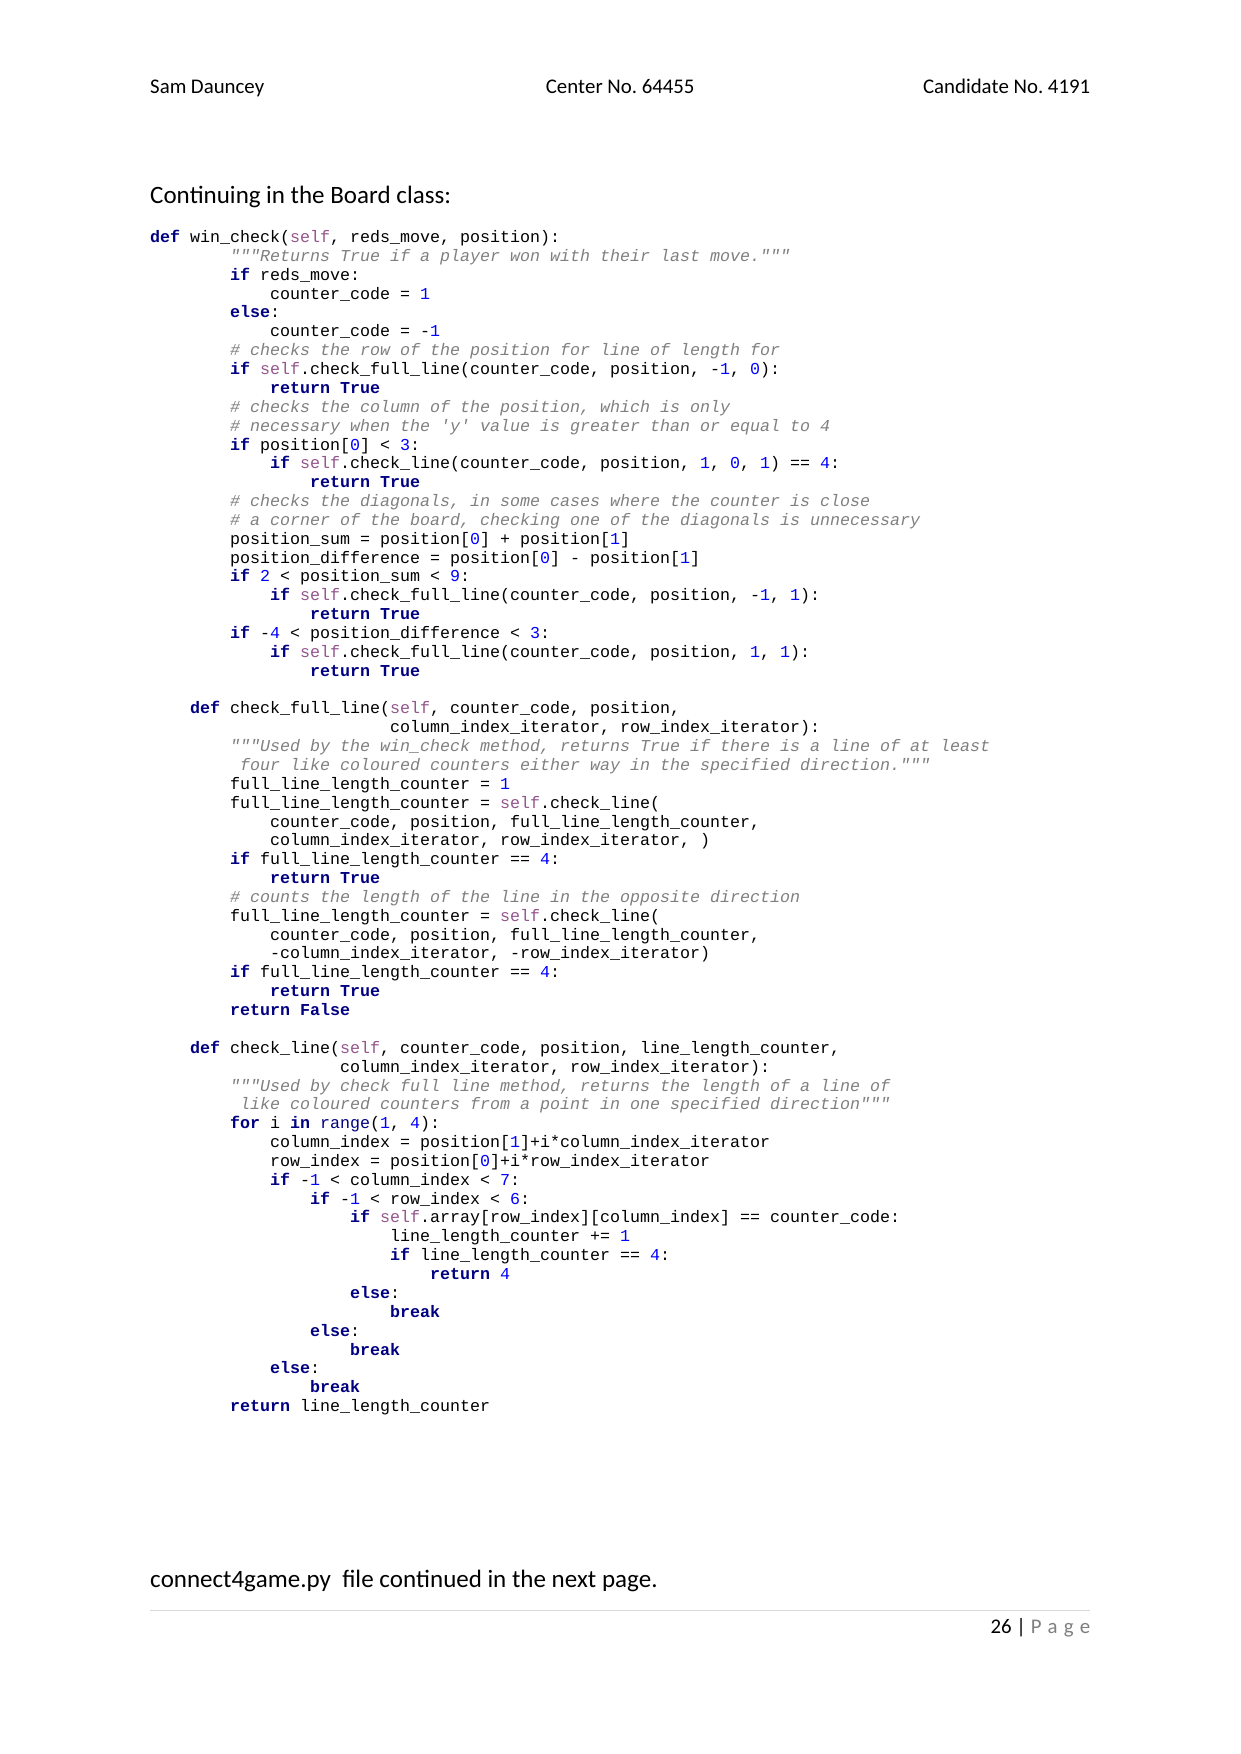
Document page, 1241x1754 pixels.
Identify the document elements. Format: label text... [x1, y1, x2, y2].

text def win_check(self, reds_move, position): """Returns True if a player won with their last move.""" if reds_move: counter_code = 1 else: counter_code = -1 # checks the row of the position for line of length for if self.check_full_line(counter_code, position, -1, 0): return True # checks the column of the position, which is only # necessary when the 'y' value is greater than or equal to 4 if position[0] < 3: if self.check_line(counter_code, position, 1, 0, 1) == 4: return True # checks the diagonals, in some cases where the counter is close # a corner of the board, checking one of the diagonals is unnecessary position_sum = position[0] + position[1] position_difference = position[0] - position[1] if 2 < position_sum < 9: if self.check_full_line(counter_code, position, -1, 1): return True if -4 < position_difference < 3: if self.check_full_line(counter_code, position, 1, 1): return True def check_full_line(self, counter_code, position, column_index_iterator, row_index_iterator): """Used by the win_check method, returns True if there is a line of at least four like coloured counters either way in the specified direction.""" full_line_length_counter = 1 full_line_length_counter = self.check_line( counter_code, position, full_line_length_counter, column_index_iterator, row_index_iterator, ) if full_line_length_counter == 4: return True # counts the length of the line in the opposite direction full_line_length_counter = self.check_line( counter_code, position, full_line_length_counter, -column_index_iterator, -row_index_iterator) if full_line_length_counter == 4: return True return False def check_line(self, counter_code, position, line_length_counter, column_index_iterator, row_index_iterator): """Used by check full line method, returns the length of a line of like coloured counters from a point in one specified direction""" for i in range(1, 4): column_index = position[1]+i*column_index_iterator row_index = position[0]+i*row_index_iterator if -1 < column_index < 7: if -1 < row_index < 6: if self.array[row_index][column_index] == counter_code: line_length_counter += 1 if line_length_counter == 4: return 4 else: break else: break else: break return line_length_counter [150, 229, 1090, 1440]
text Continuing in the Board class: [150, 179, 1090, 210]
text connect4game.py file continued in the next page. [150, 1564, 1090, 1594]
